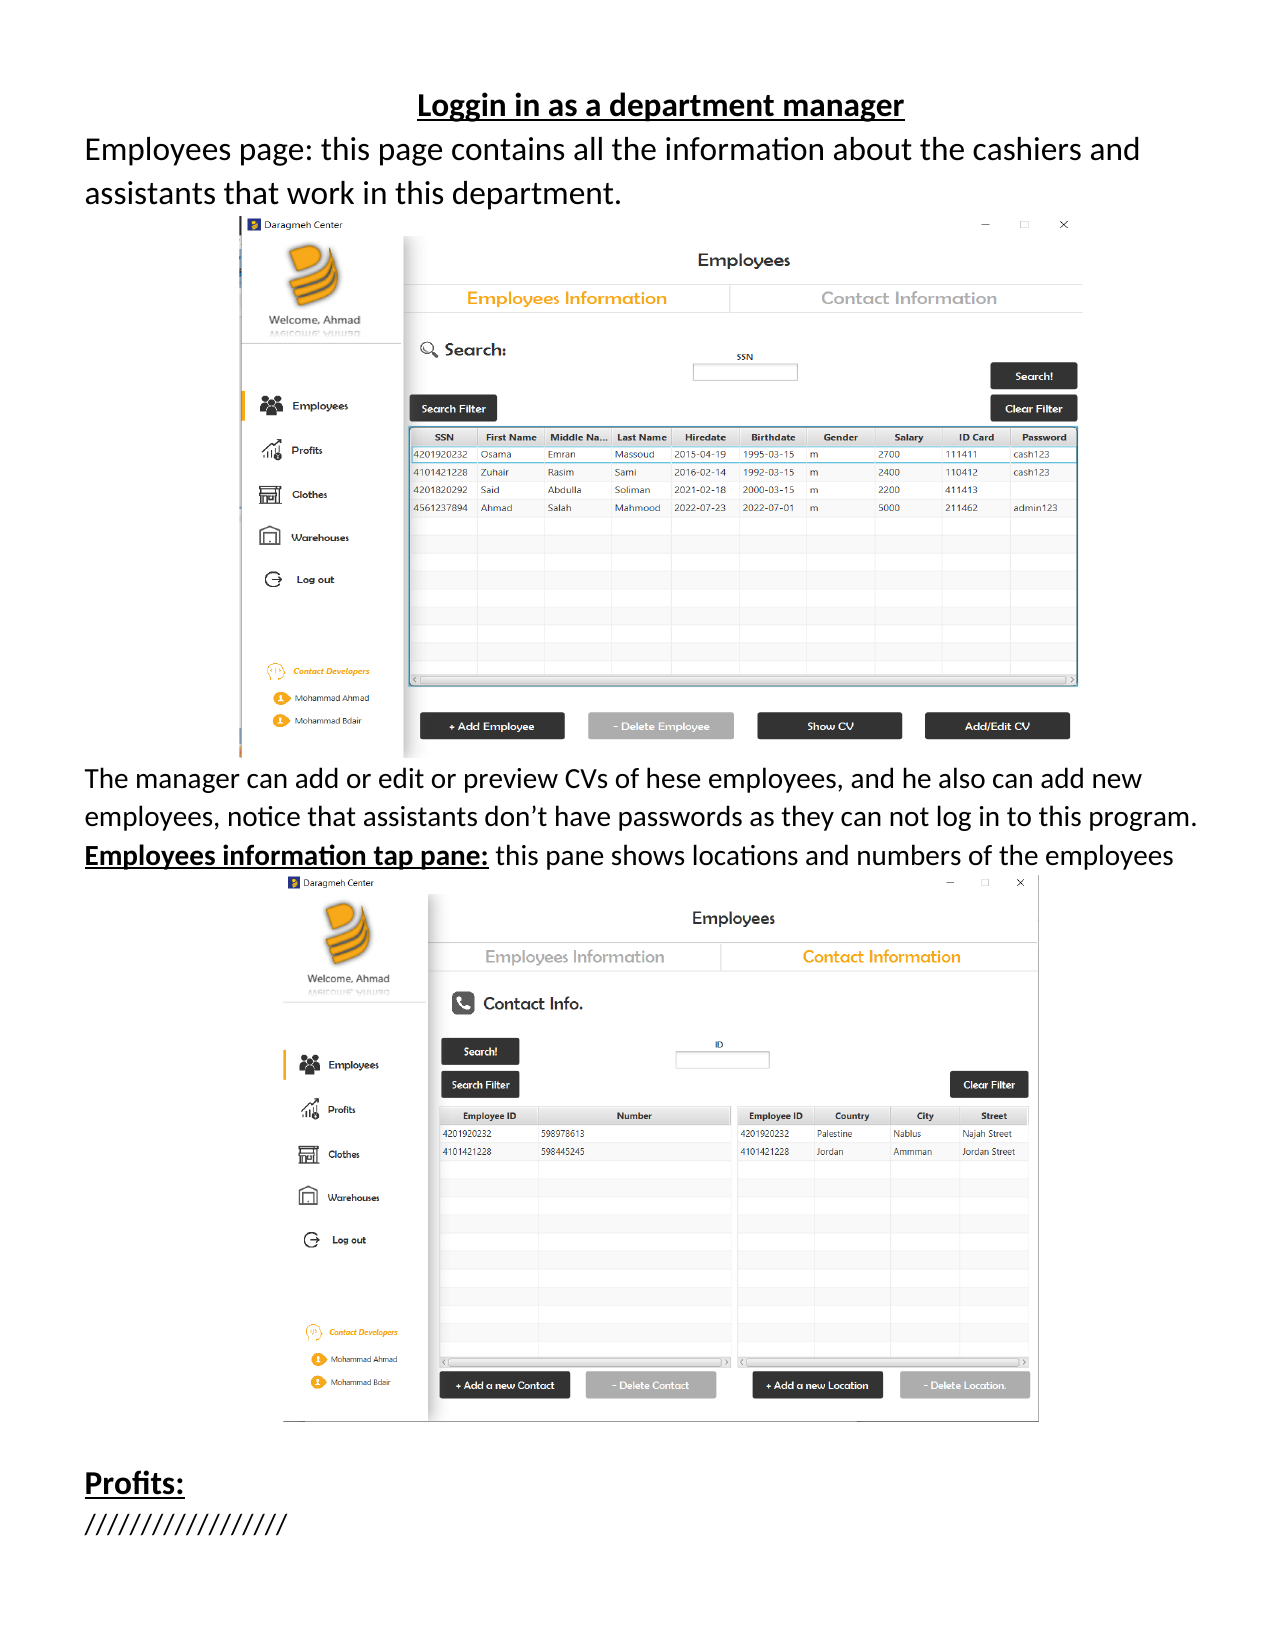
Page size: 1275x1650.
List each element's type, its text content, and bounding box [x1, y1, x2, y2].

text Profits: [84, 1462, 1237, 1503]
picture [239, 216, 1083, 758]
text Loggin in as a department manager [84, 84, 1237, 125]
text Employees information tap pane: this pane shows locations and numbers of the employees [84, 837, 1237, 873]
text The manager can add or edit or preview CVs of hese employees, and he also can add new employees, notice that assistants don’t have passwords as they can not log in to this program. [84, 760, 1237, 834]
picture [283, 875, 1039, 1422]
text ////////////////// [84, 1506, 1237, 1541]
text Employees page: this page contains all the information about the cashiers and assistants that work in this department. [84, 128, 1237, 213]
